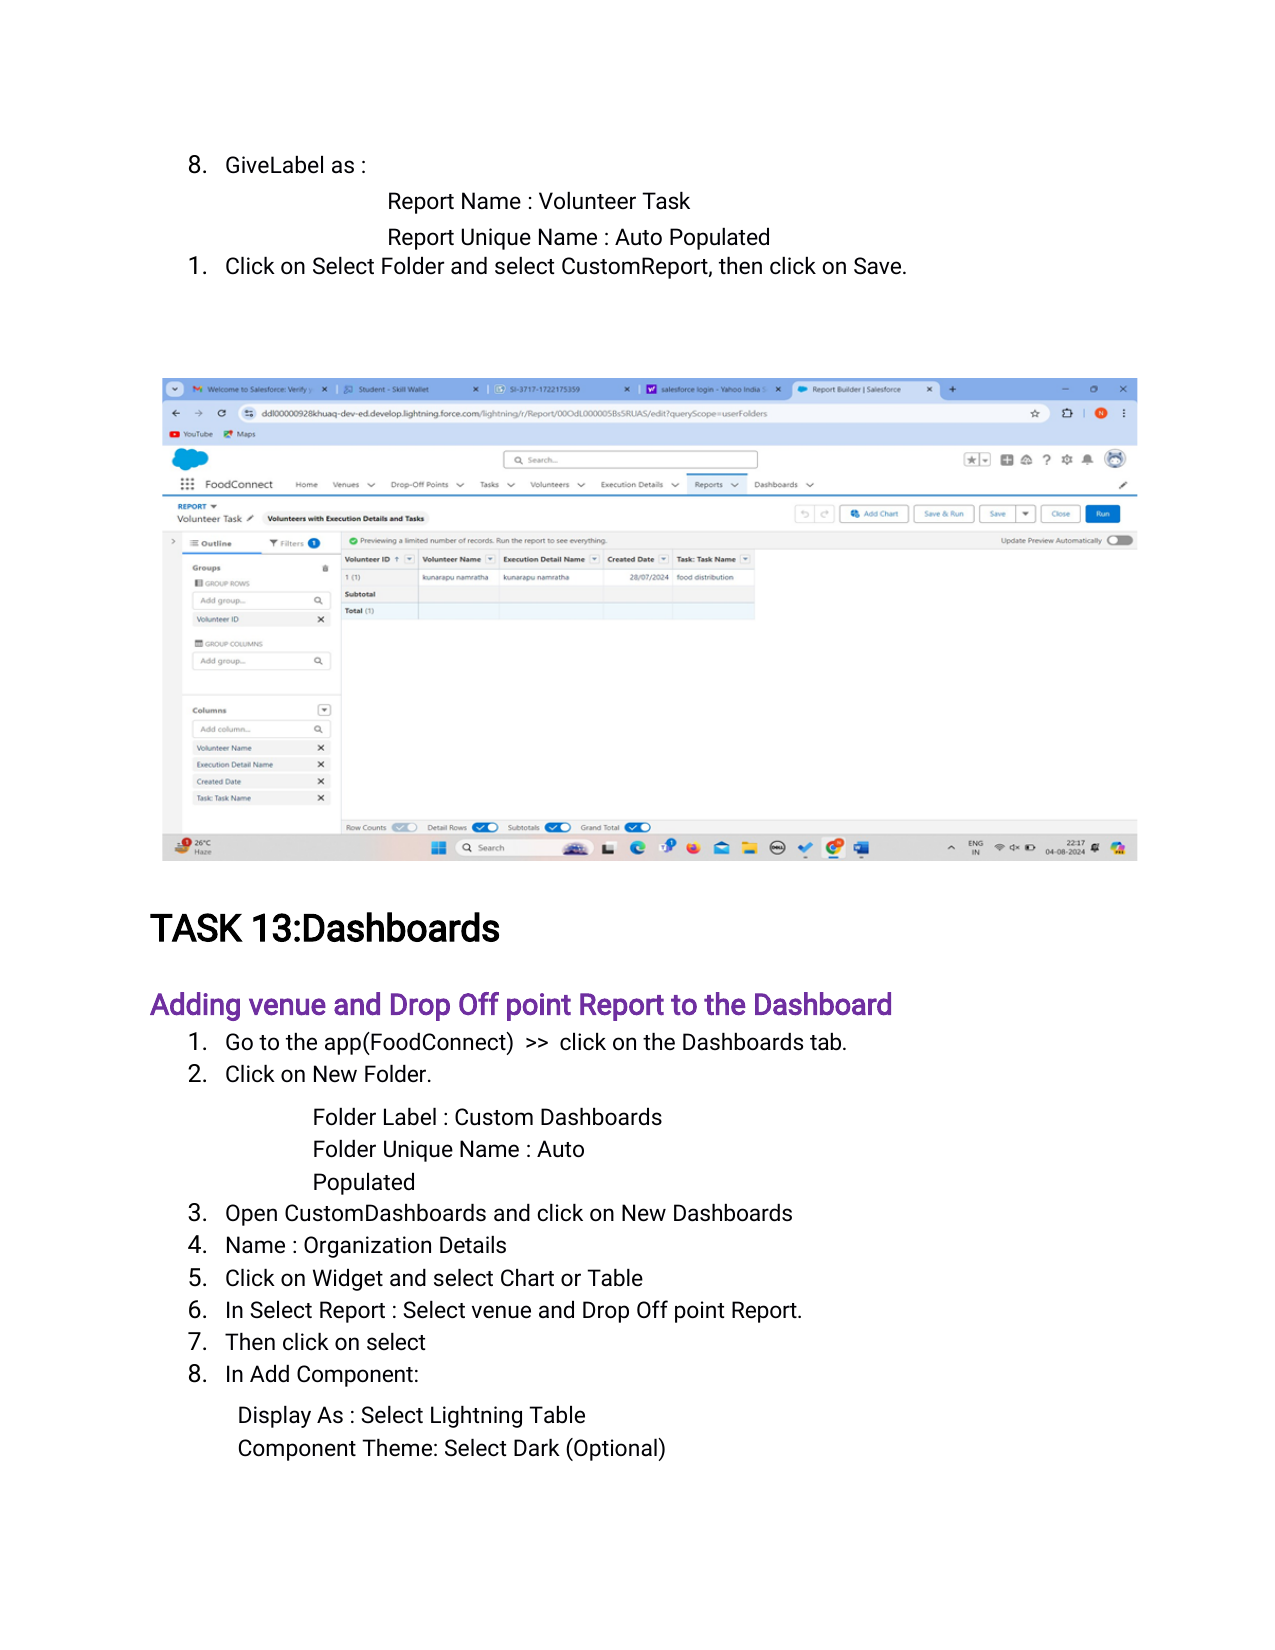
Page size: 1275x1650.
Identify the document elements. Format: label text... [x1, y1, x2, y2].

text Report Name : Volunteer Task [387, 188, 1125, 215]
list Go to the app(FoodConnect) >> click on the Dashboards tab. [187, 1027, 1125, 1056]
list Name : Organization Details [187, 1230, 1125, 1260]
list Then click on select [187, 1327, 1125, 1356]
list Click on Select Folder and select CustomReport, then click on Save. [187, 251, 1125, 281]
list GiveLabel as : [187, 150, 1125, 179]
subtitle TASK 13:Dashboards [150, 917, 1125, 947]
text Report Unique Name : Auto Populated [387, 224, 1125, 251]
subtitle Adding venue and Drop Off point Report to the Dashboard [150, 991, 1125, 1021]
list Click on Widget and select Chart or Table [187, 1263, 1125, 1292]
list In Select Report : Select venue and Drop Off point Report. [187, 1295, 1125, 1324]
list In Add Component: [187, 1359, 1125, 1388]
list Click on New Folder. [187, 1059, 1125, 1088]
text Folder Label : Custom Dashboards Folder Unique Name : Auto Populated [312, 1099, 682, 1197]
picture [162, 378, 1138, 861]
text Display As : Select Lightning Table Component Theme: Select Dark (Optional) [237, 1398, 682, 1463]
list Open CustomDashboards and click on New Dashboards [187, 1198, 1125, 1227]
